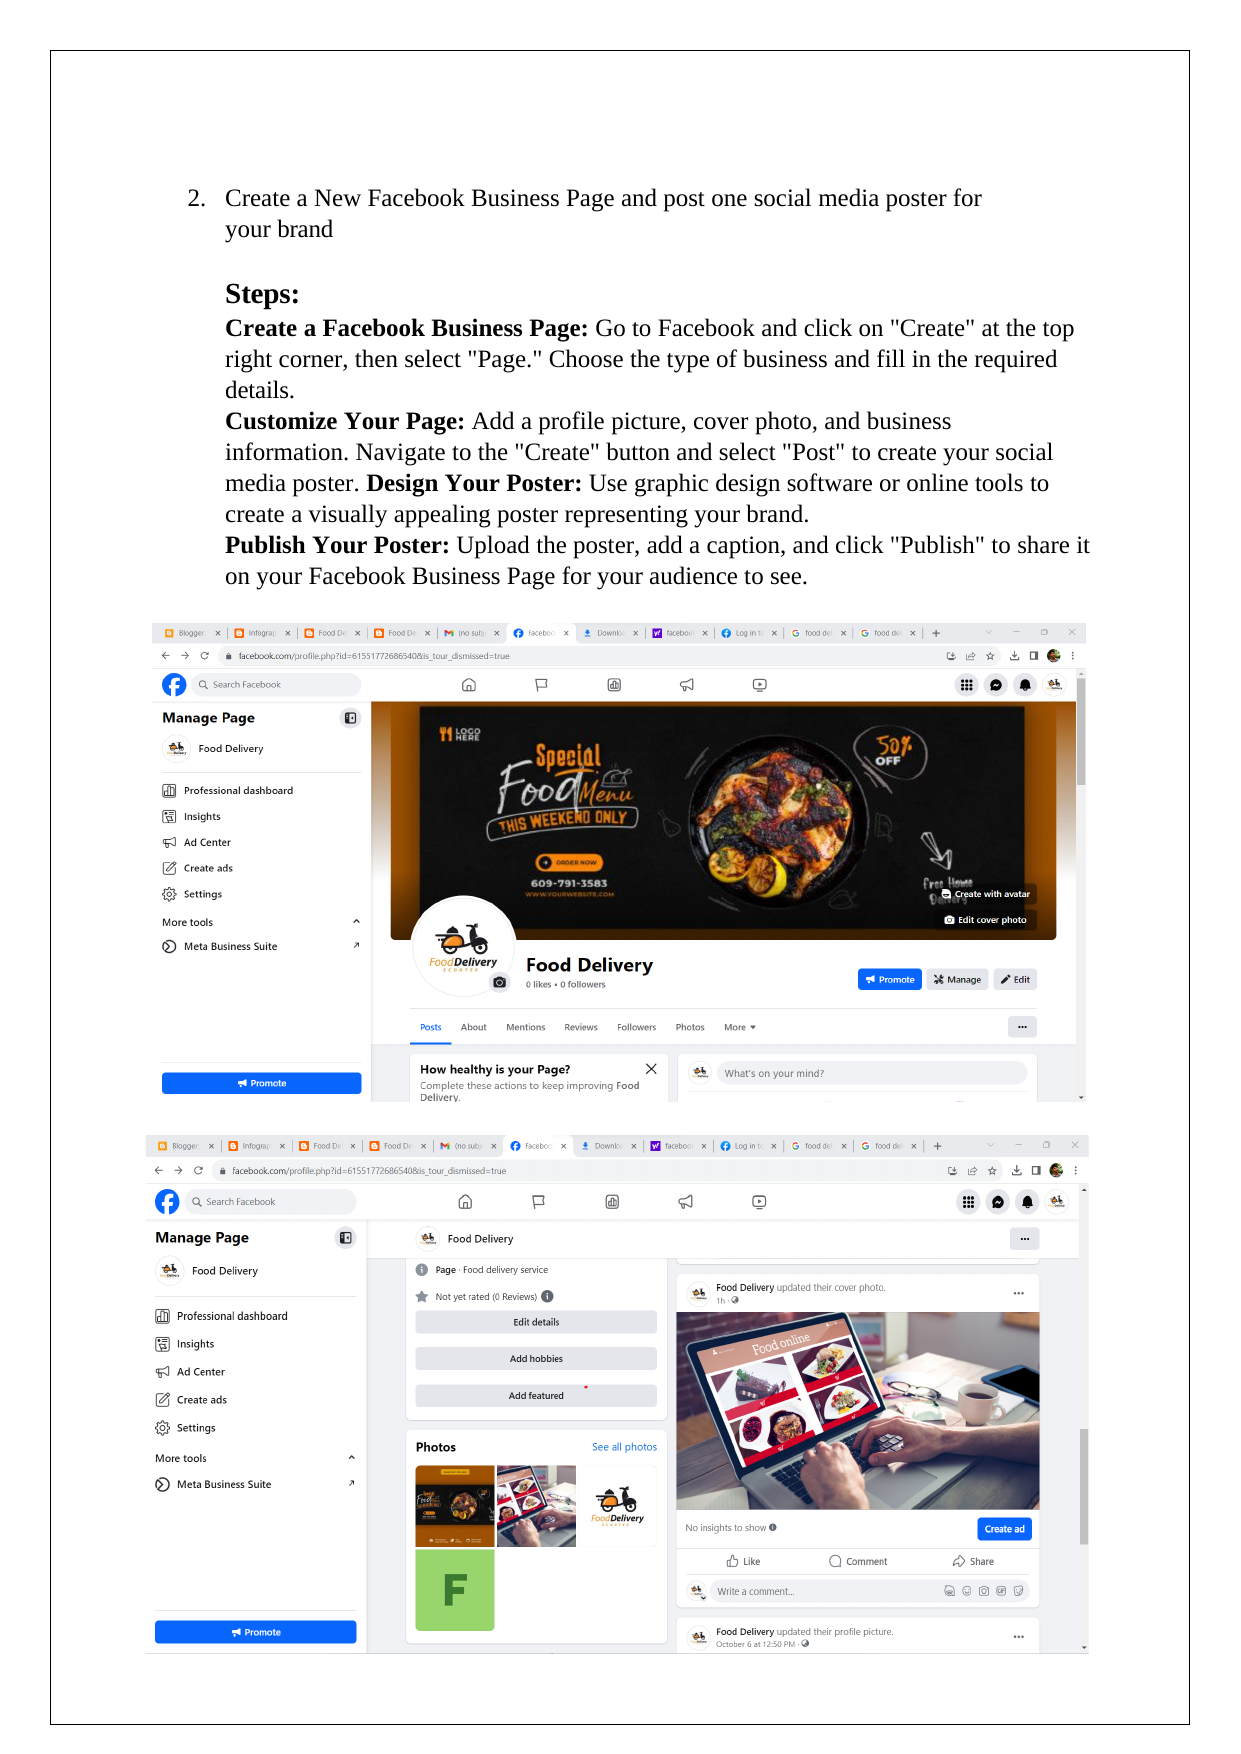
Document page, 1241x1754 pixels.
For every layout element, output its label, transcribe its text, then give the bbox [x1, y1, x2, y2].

picture [145, 1135, 1089, 1654]
text Create a Facebook Business Page: Go to Facebook and click on "Create" at the top right corner, then select "Page." Choose the type of business and fill in the required details. [225, 313, 1080, 403]
text Customize Your Page: Add a profile picture, cover photo, and business information. Navigate to the "Create" button and select "Post" to create your social media poster. Design Your Poster: Use graphic design software or online tools to create a visually appealing poster representing your brand. [225, 406, 1080, 528]
text Publish Your Poster: Upload the poster, add a caption, and click "Publish" to share it [225, 530, 1092, 559]
text on your Facebook Business Page for your audience to see. [225, 561, 1092, 590]
picture [152, 623, 1086, 1102]
subtitle Steps: [225, 277, 1176, 310]
list Create a New Facebook Business Page and post one social media poster for your brand [187, 183, 1034, 243]
